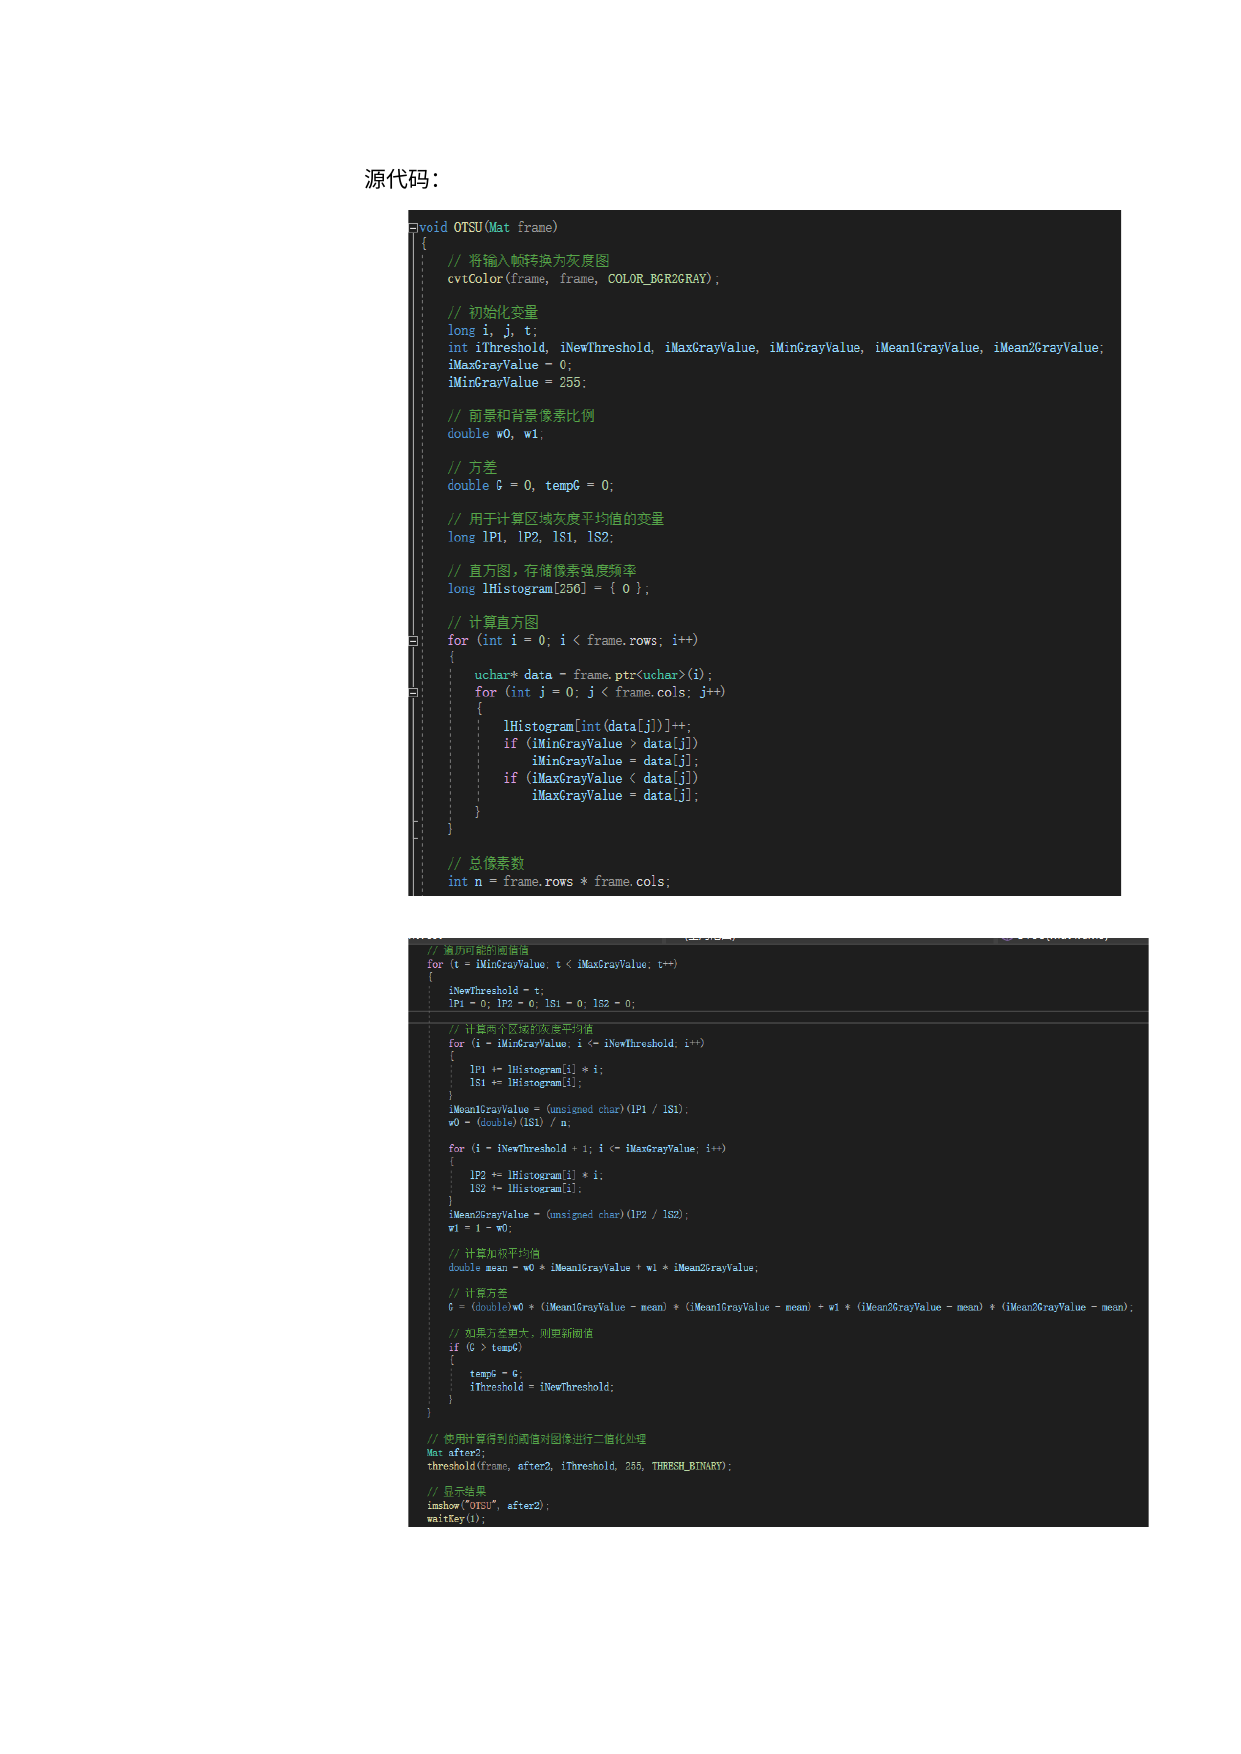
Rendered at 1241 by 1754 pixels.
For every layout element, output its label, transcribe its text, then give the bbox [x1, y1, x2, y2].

picture [408, 938, 1149, 1527]
picture [408, 210, 1122, 896]
list 源代码： [364, 162, 1053, 194]
